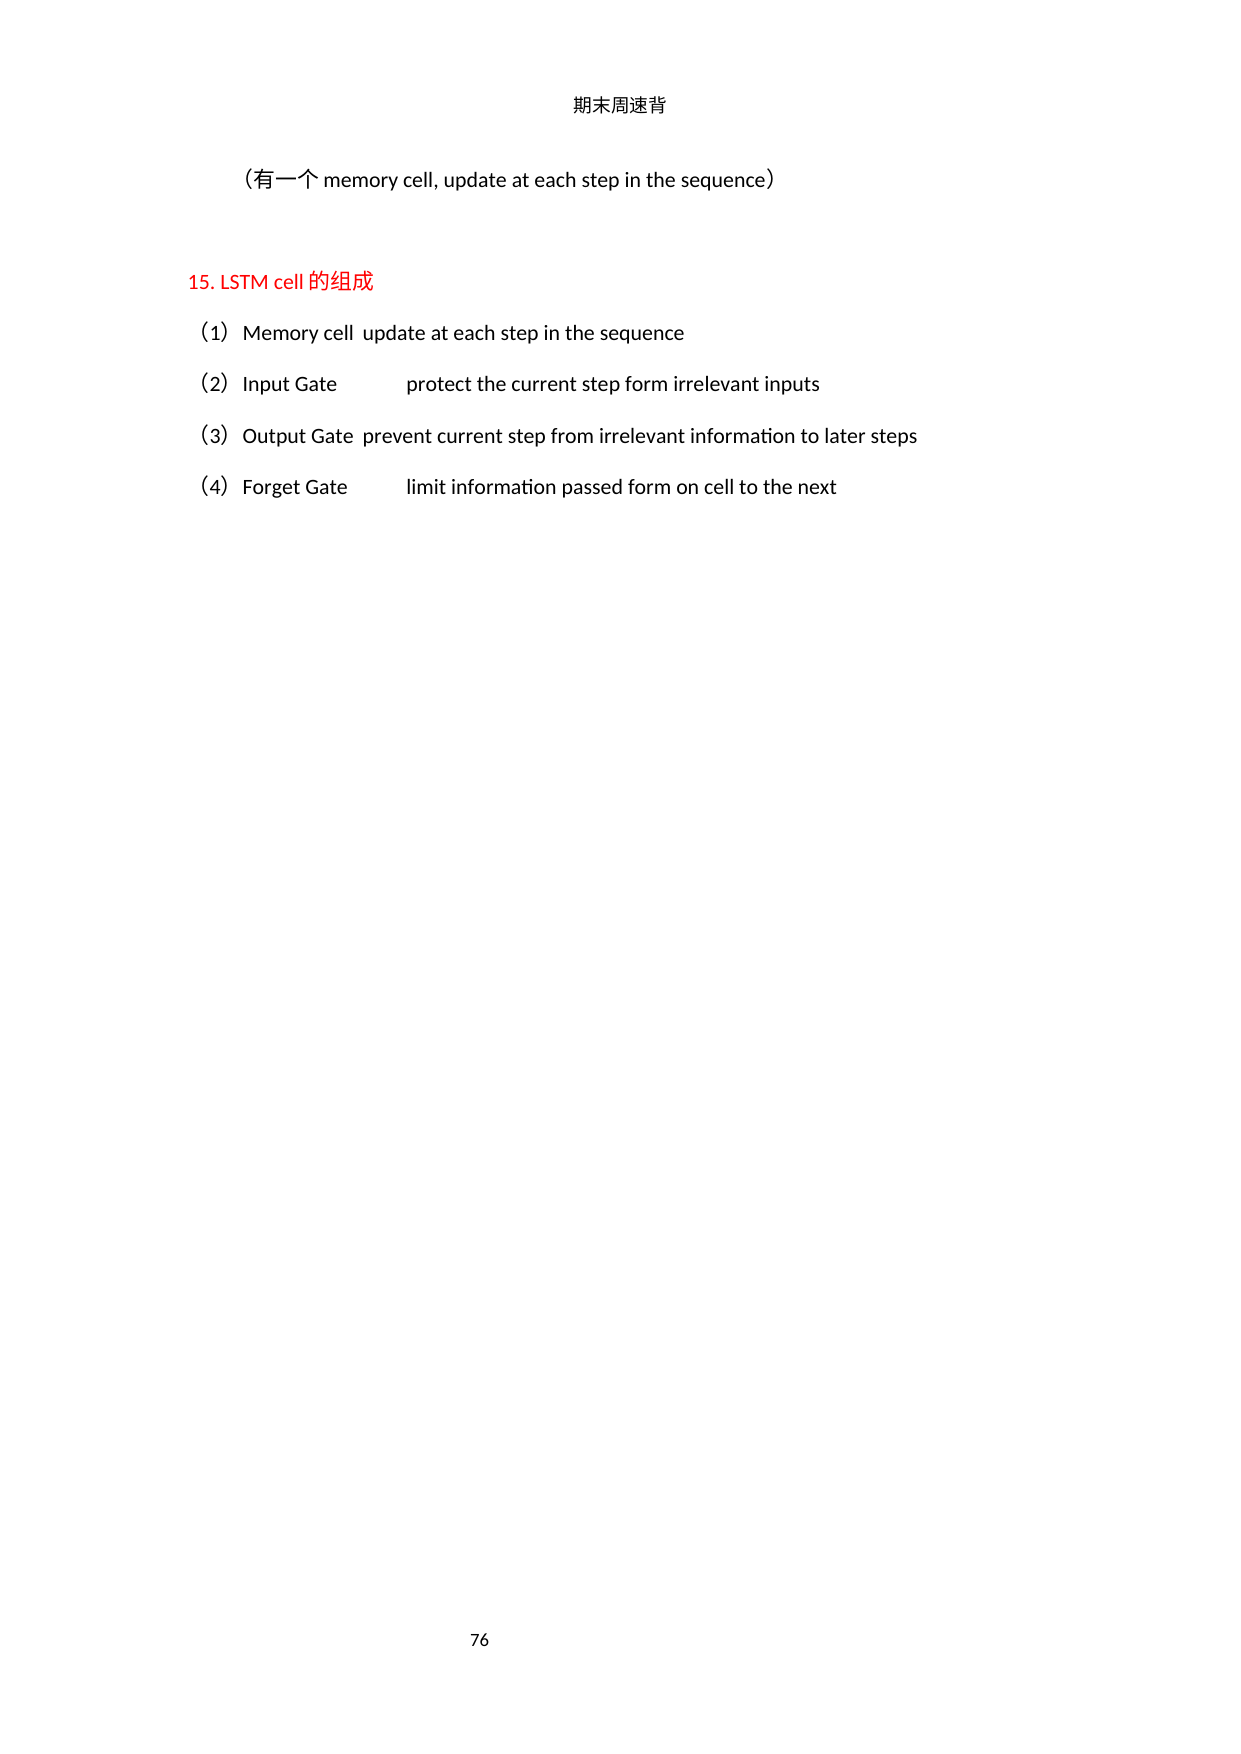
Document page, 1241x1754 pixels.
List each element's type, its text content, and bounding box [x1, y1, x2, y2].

text （4）Forget Gate limit information passed form on cell to the next [187, 468, 1053, 501]
text （3）Output Gate prevent current step from irrelevant information to later steps [187, 417, 1053, 450]
text 15. LSTM cell的组成 [187, 263, 1053, 296]
text （1）Memory cell update at each step in the sequence [187, 315, 1053, 347]
text （有一个memory cell, update at each step in the sequence） [187, 162, 1053, 194]
text （2）Input Gate protect the current step form irrelevant inputs [187, 366, 1053, 398]
